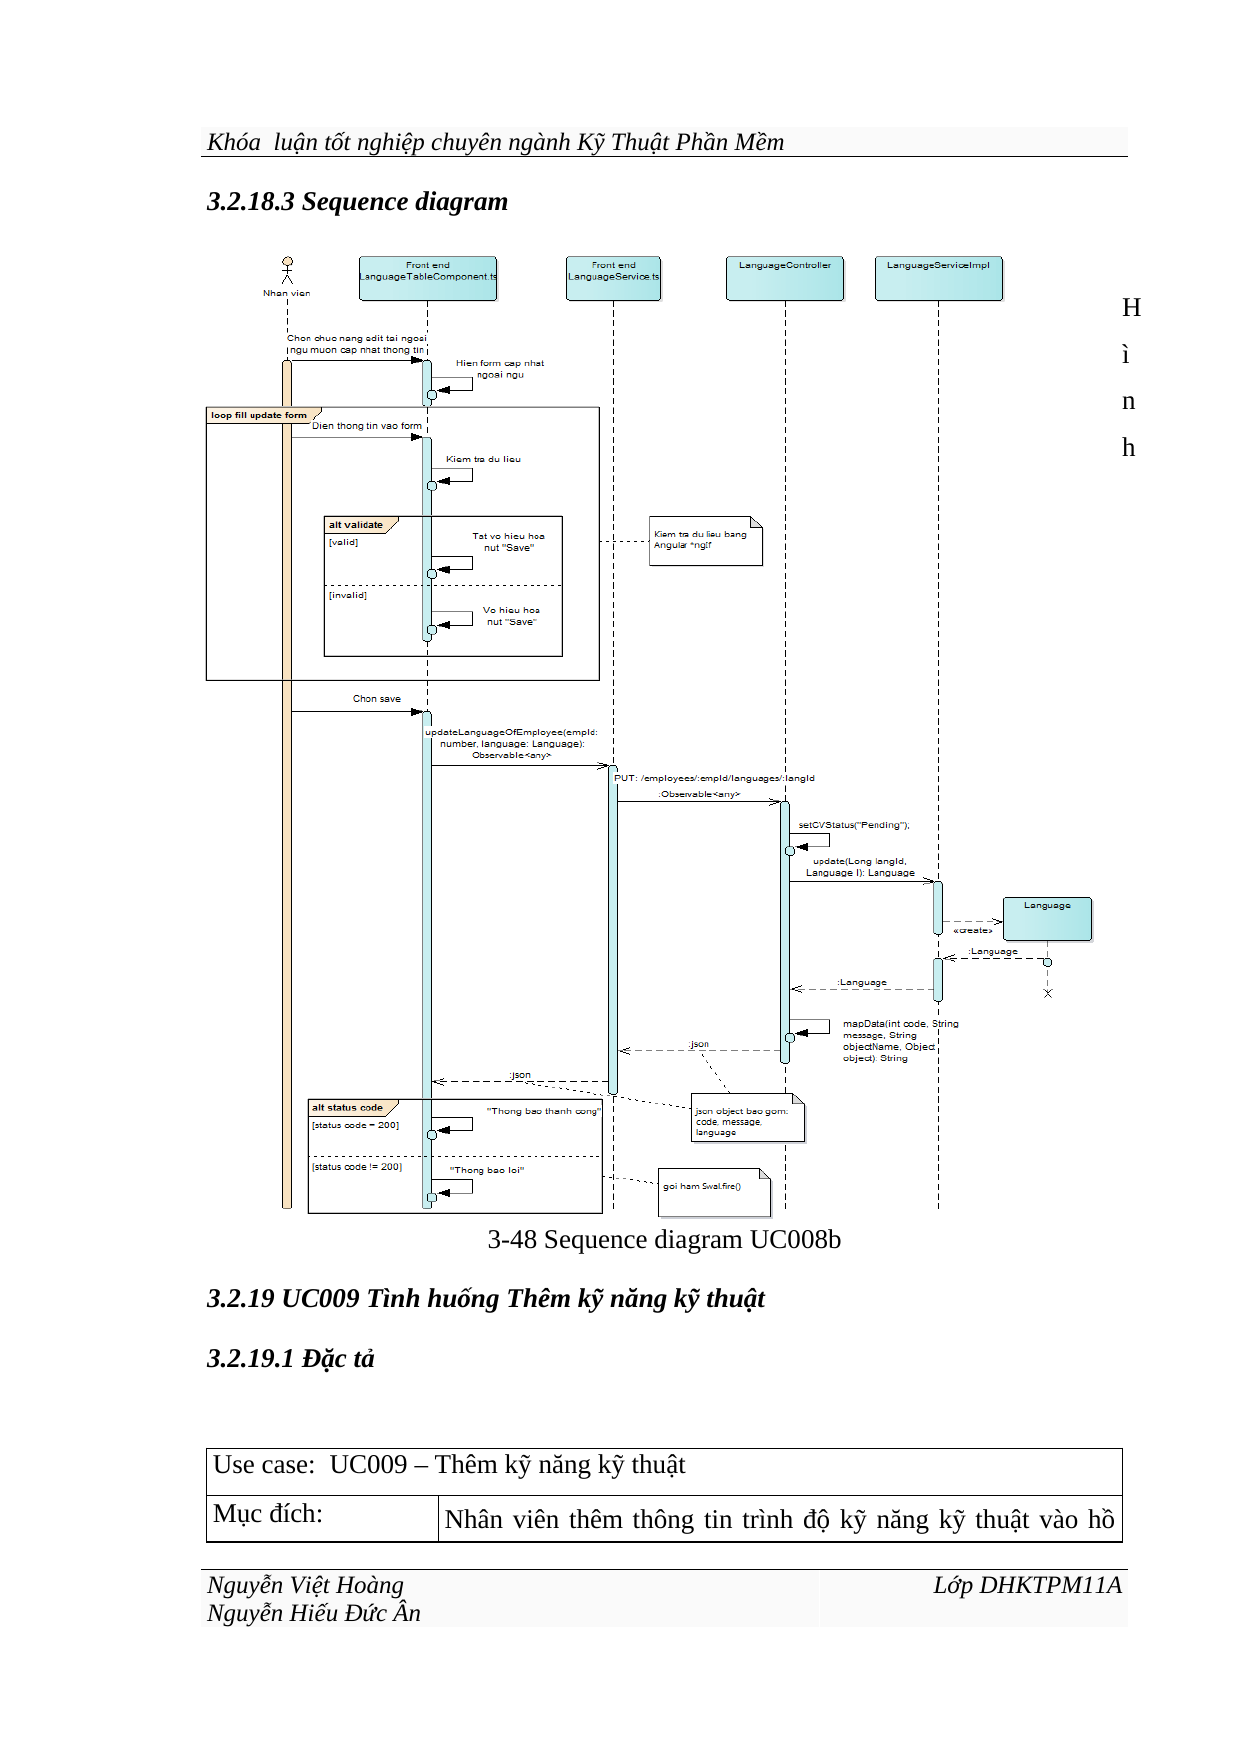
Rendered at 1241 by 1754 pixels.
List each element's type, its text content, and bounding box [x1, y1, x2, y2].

subtitle Đặc tả [207, 1342, 1122, 1373]
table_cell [439, 1496, 1122, 1541]
table_header Use case: UC009 – Thêm kỹ năng kỹ thuật [207, 1449, 1122, 1495]
subtitle Sequence diagram [207, 185, 1122, 216]
table_cell Mục đích: [207, 1496, 438, 1541]
subtitle UC009 Tình huống Thêm kỹ năng kỹ thuật [207, 1282, 1122, 1314]
picture [196, 250, 1104, 1224]
